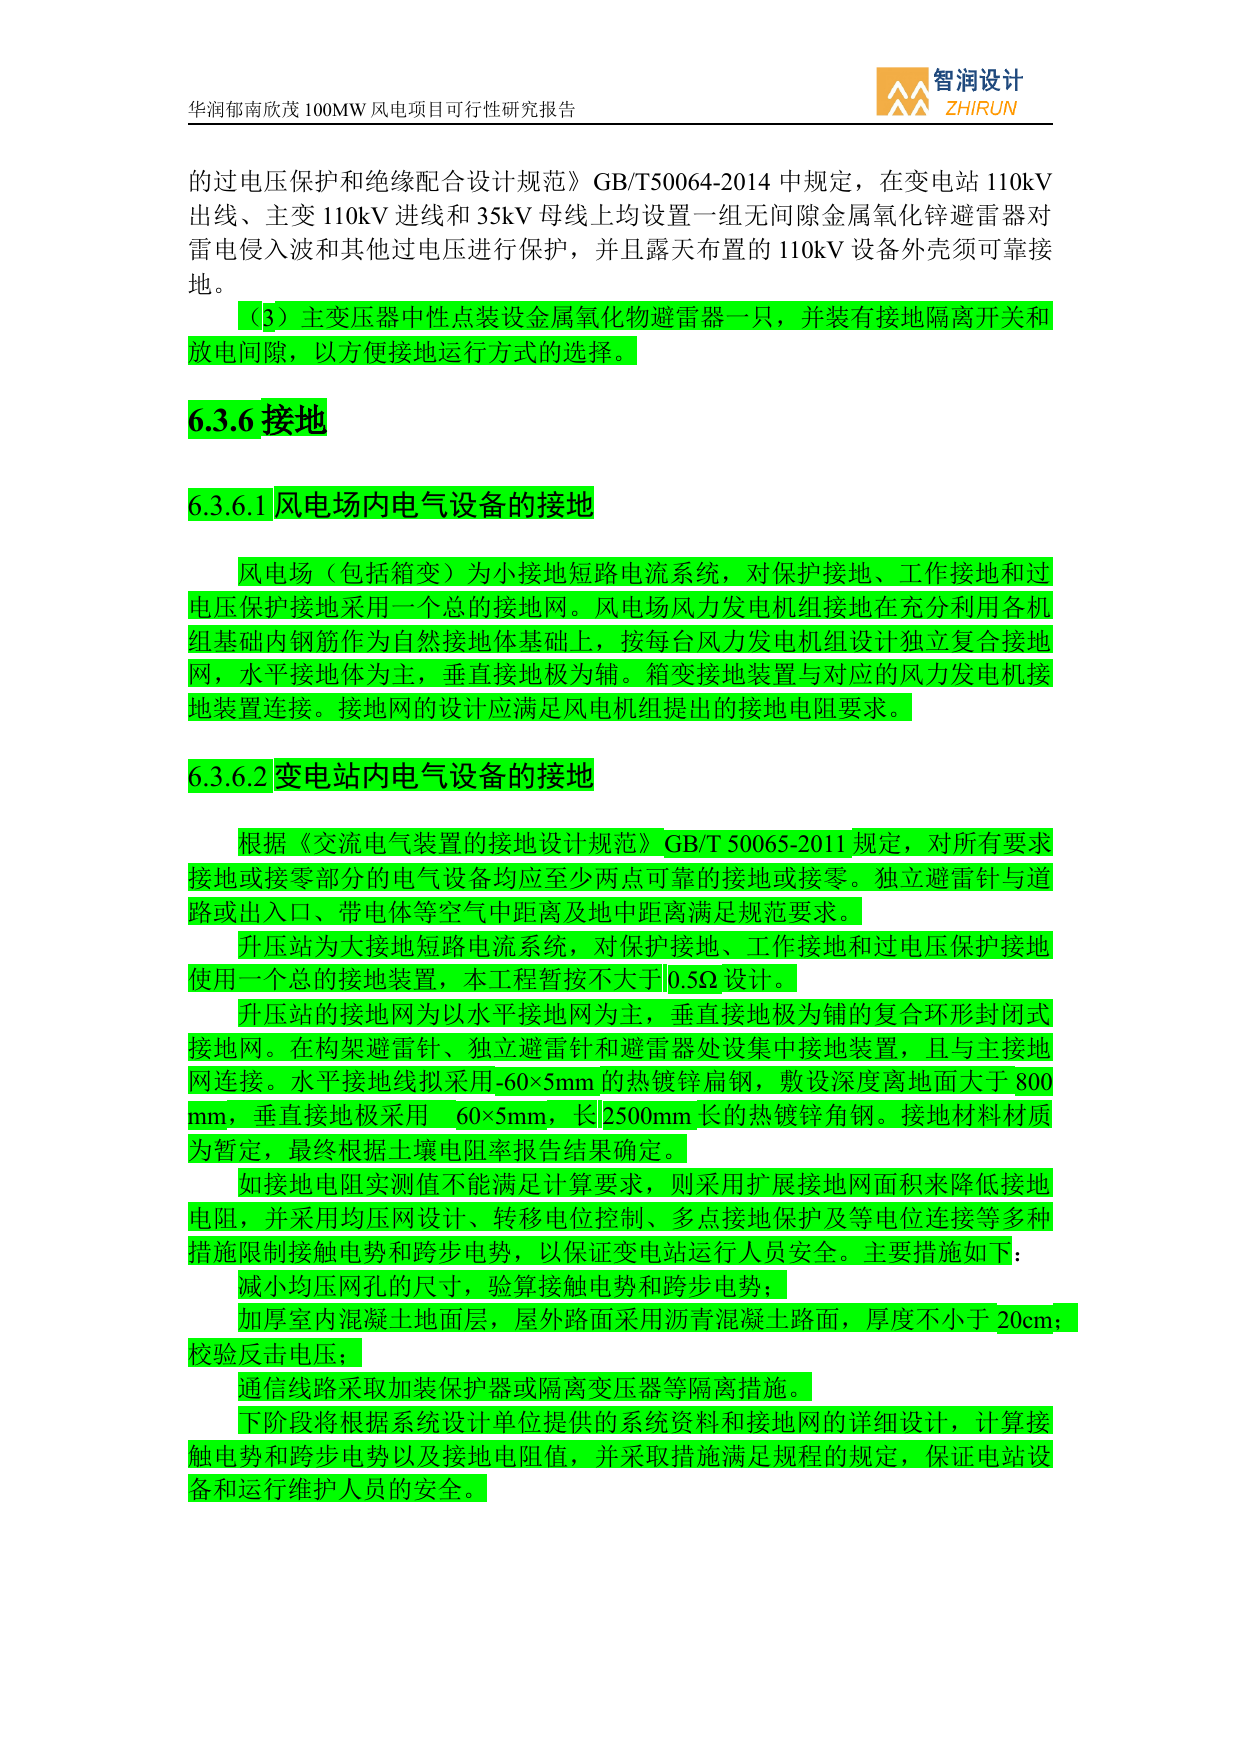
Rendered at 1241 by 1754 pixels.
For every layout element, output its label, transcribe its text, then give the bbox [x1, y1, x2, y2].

text 通信线路采取加装保护器或隔离变压器等隔离措施。 [187, 1369, 1053, 1403]
text 6.3.6接地 [187, 384, 1053, 452]
text 根据《交流电气装置的接地设计规范》GB/T 50065-2011规定，对所有要求接地或接零部分的电气设备均应至少两点可靠的接地或接零。独立避雷针与道路或出入口、带电体等空气中距离及地中距离满足规范要求。 [187, 826, 1053, 928]
text 如接地电阻实测值不能满足计算要求，则采用扩展接地网面积来降低接地电阻，并采用均压网设计、转移电位控制、多点接地保护及等电位连接等多种措施限制接触电势和跨步电势，以保证变电站运行人员安全。主要措施如下： [187, 1166, 1053, 1267]
text 风电场（包括箱变）为小接地短路电流系统，对保护接地、工作接地和过电压保护接地采用一个总的接地网。风电场风力发电机组接地在充分利用各机组基础内钢筋作为自然接地体基础上，按每台风力发电机组设计独立复合接地网，水平接地体为主，垂直接地极为辅。箱变接地装置与对应的风力发电机接地装置连接。接地网的设计应满足风电机组提出的接地电阻要求。 [187, 554, 1053, 724]
text 升压站为大接地短路电流系统，对保护接地、工作接地和过电压保护接地使用一个总的接地装置，本工程暂按不大于0.5Ω设计。 [187, 928, 1053, 996]
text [187, 164, 1053, 300]
text 下阶段将根据系统设计单位提供的系统资料和接地网的详细设计，计算接触电势和跨步电势以及接地电阻值，并采取措施满足规程的规定，保证电站设备和运行维护人员的安全。 [187, 1403, 1053, 1505]
text 加厚室内混凝土地面层，屋外路面采用沥青混凝土路面，厚度不小于；校验反击电压； [187, 1301, 1053, 1369]
text 减小均压网孔的尺寸，验算接触电势和跨步电势； [187, 1267, 1053, 1301]
text 6.3.6.1风电场内电气设备的接地 [187, 469, 1053, 537]
text 6.3.6.2变电站内电气设备的接地 [187, 741, 1053, 809]
text （3）主变压器中性点装设金属氧化物避雷器一只，并装有接地隔离开关和放电间隙，以方便接地运行方式的选择。 [187, 300, 1053, 368]
picture [876, 65, 1024, 117]
text 升压站的接地网为以水平接地网为主，垂直接地极为铺的复合环形封闭式接地网。在构架避雷针、独立避雷针和避雷器处设集中接地装置，且与主接地网连接。水平接地线拟采用-60×5mm的热镀锌扁钢，敷设深度离地面大于800mm，垂直接地极采用∠60×5mm，长2500mm长的热镀锌角钢。接地材料材质为暂定，最终根据土壤电阻率报告结果确定。 [187, 996, 1053, 1166]
